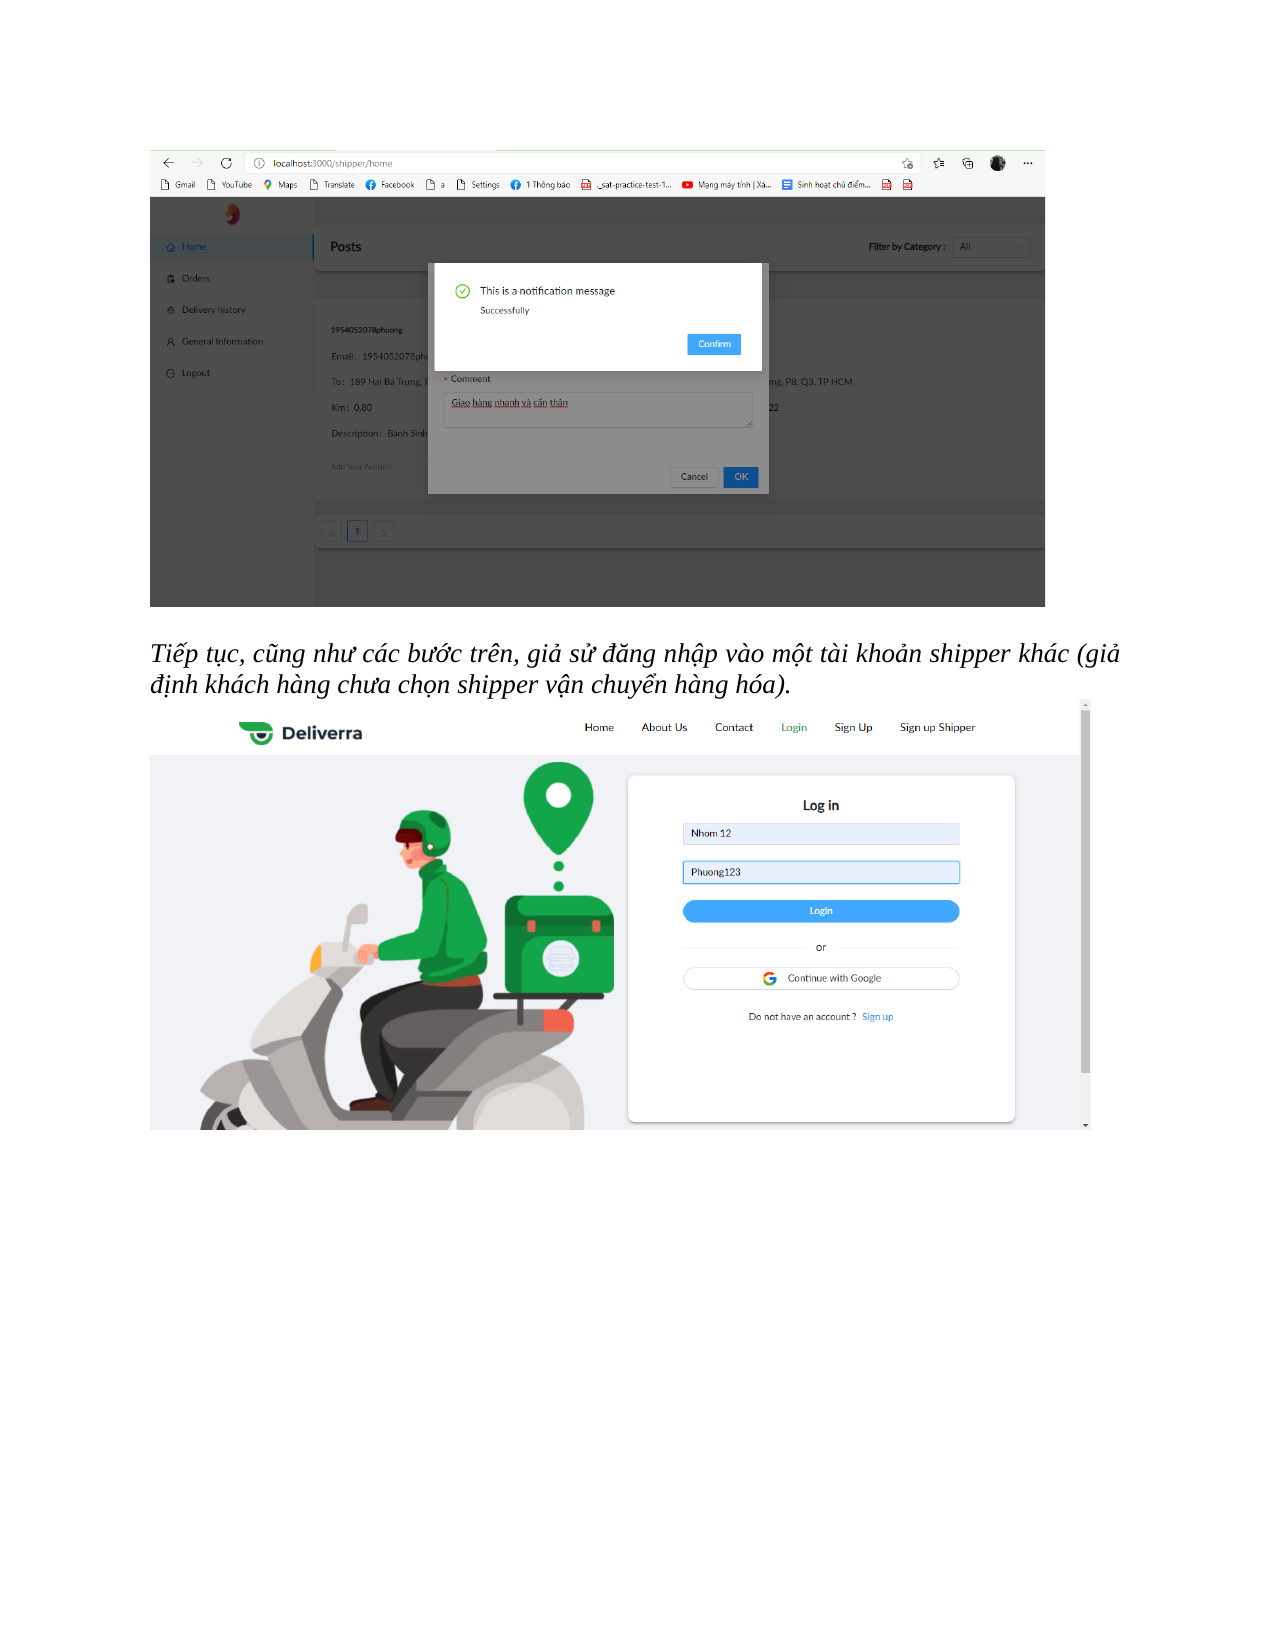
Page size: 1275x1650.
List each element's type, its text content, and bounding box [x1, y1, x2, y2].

text Tiếp tục, cũng như các bước trên, giả sử đăng nhập vào một tài khoản shipper khác (giả định khách hàng chưa chọn shipper vận chuyển hàng hóa). [150, 637, 1125, 700]
picture [150, 150, 1046, 607]
picture [150, 699, 1091, 1130]
